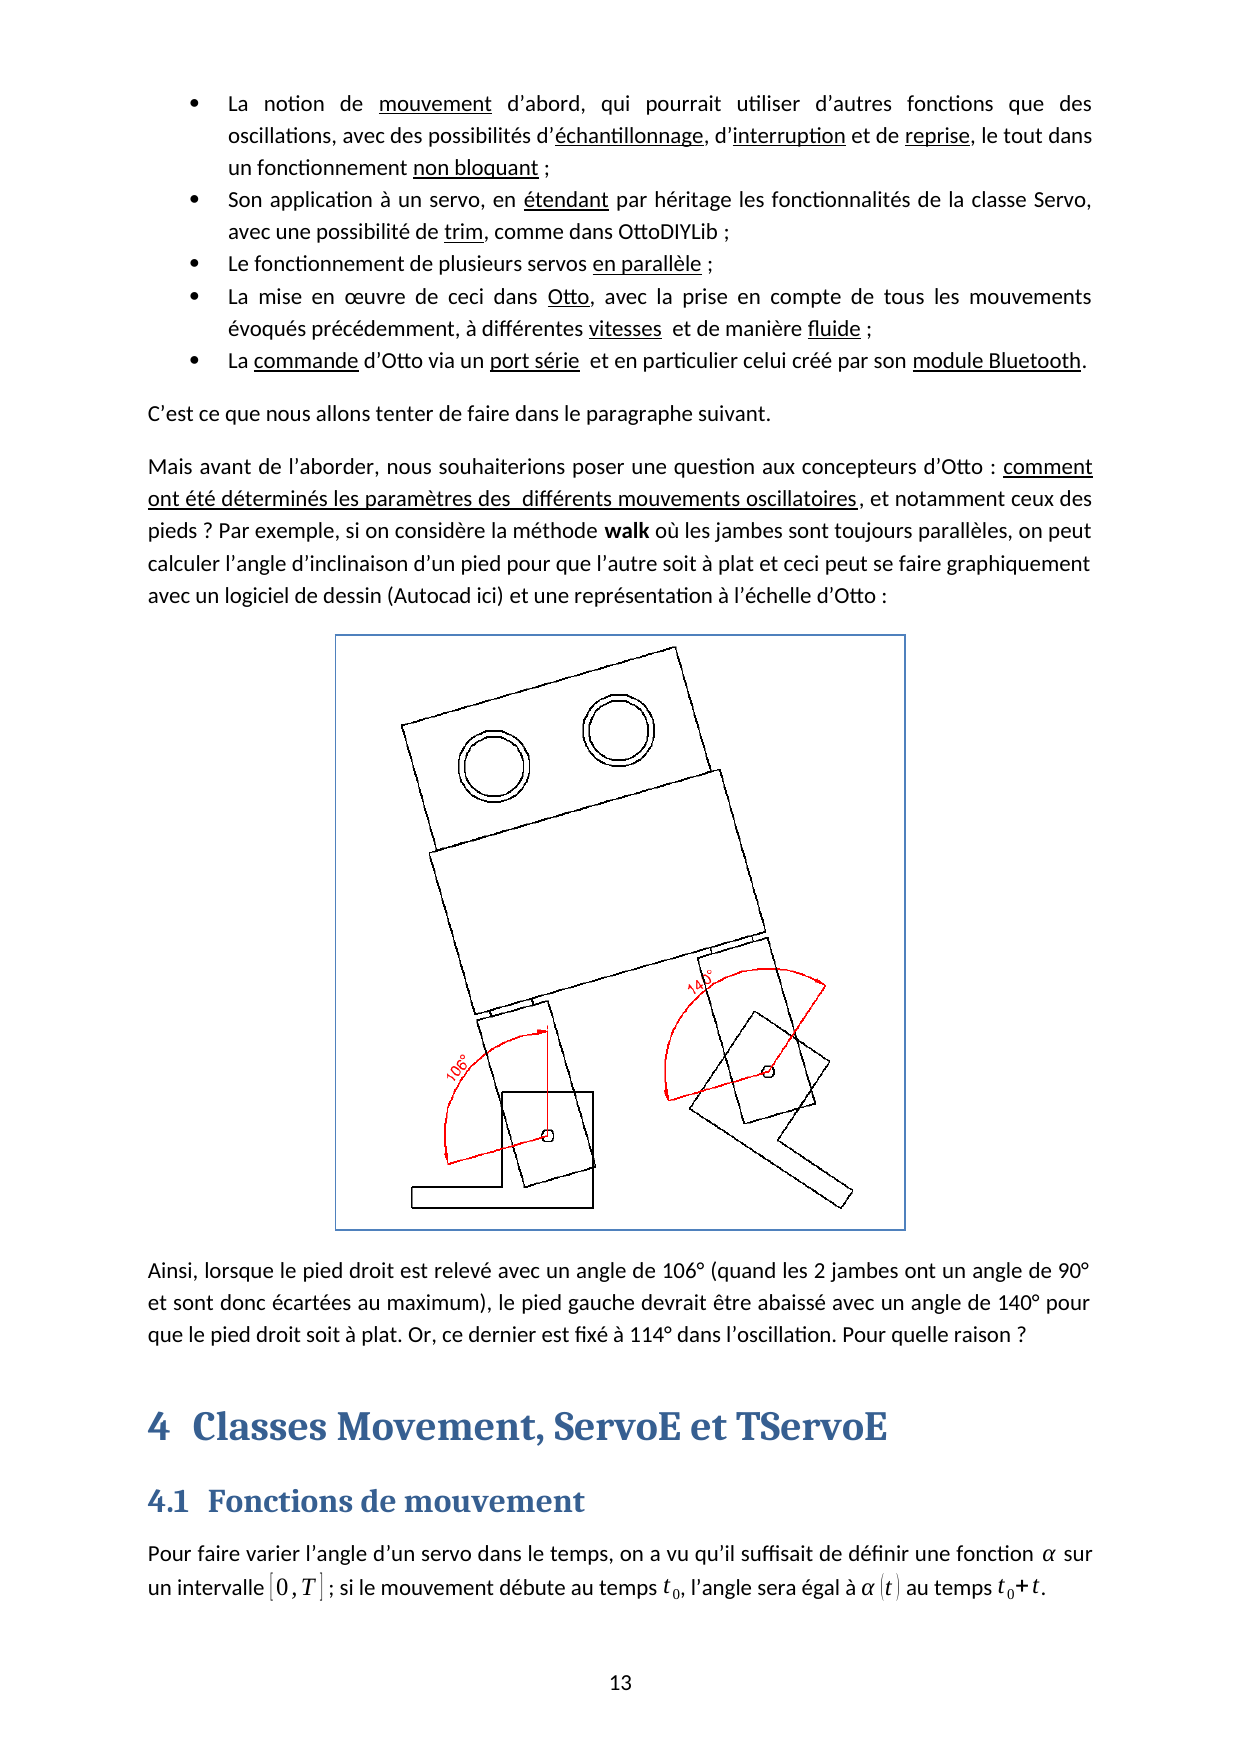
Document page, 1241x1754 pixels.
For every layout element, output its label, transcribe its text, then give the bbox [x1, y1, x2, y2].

text Ainsi, lorsque le pied droit est relevé avec un angle de 106° (quand les 2 jambes ont un angle de 90° et sont donc écartées au maximum), le pied gauche devrait être abaissé avec un angle de 140° pour que le pied droit soit à plat. Or, ce dernier est fixé à 114° dans l’oscillation. Pour quelle raison ? [148, 1256, 1093, 1348]
list La notion de mouvement d’abord, qui pourrait utiliser d’autres fonctions que des oscillations, avec des possibilités d’échantillonnage, d’interruption et de reprise, le tout dans un fonctionnement non bloquant ; [190, 89, 1093, 181]
list La mise en œuvre de ceci dans Otto, avec la prise en compte de tous les mouvements évoqués précédemment, à différentes vitesses et de manière fluide ; [190, 282, 1093, 342]
picture [336, 636, 904, 1229]
text C’est ce que nous allons tenter de faire dans le paragraphe suivant. [148, 399, 1093, 427]
list Son application à un servo, en étendant par héritage les fonctionnalités de la classe Servo, avec une possibilité de trim, comme dans OttoDIYLib ; [190, 185, 1093, 245]
text Mais avant de l’aborder, nous souhaiterions poser une question aux concepteurs d’Otto : comment ont été déterminés les paramètres des différents mouvements oscillatoires, et notamment ceux des pieds ? Par exemple, si on considère la méthode walk où les jambes sont toujours parallèles, on peut calculer l’angle d’inclinaison d’un pied pour que l’autre soit à plat et ceci peut se faire graphiquement avec un logiciel de dessin (Autocad ici) et une représentation à l’échelle d’Otto : [148, 452, 1093, 609]
list Le fonctionnement de plusieurs servos en parallèle ; [190, 249, 1093, 278]
subtitle Classes Movement, ServoE et TServoE [148, 1402, 1093, 1450]
list La commande d’Otto via un port série et en particulier celui créé par son module Bluetooth. [190, 346, 1093, 374]
subtitle Fonctions de mouvement [148, 1482, 1093, 1521]
text Pour faire varier l’angle d’un servo dans le temps, on a vu qu’il suffisait de définir une fonction sur un intervalle ; si le mouvement débute au temps , l’angle sera égal à au temps . [148, 1539, 1093, 1603]
